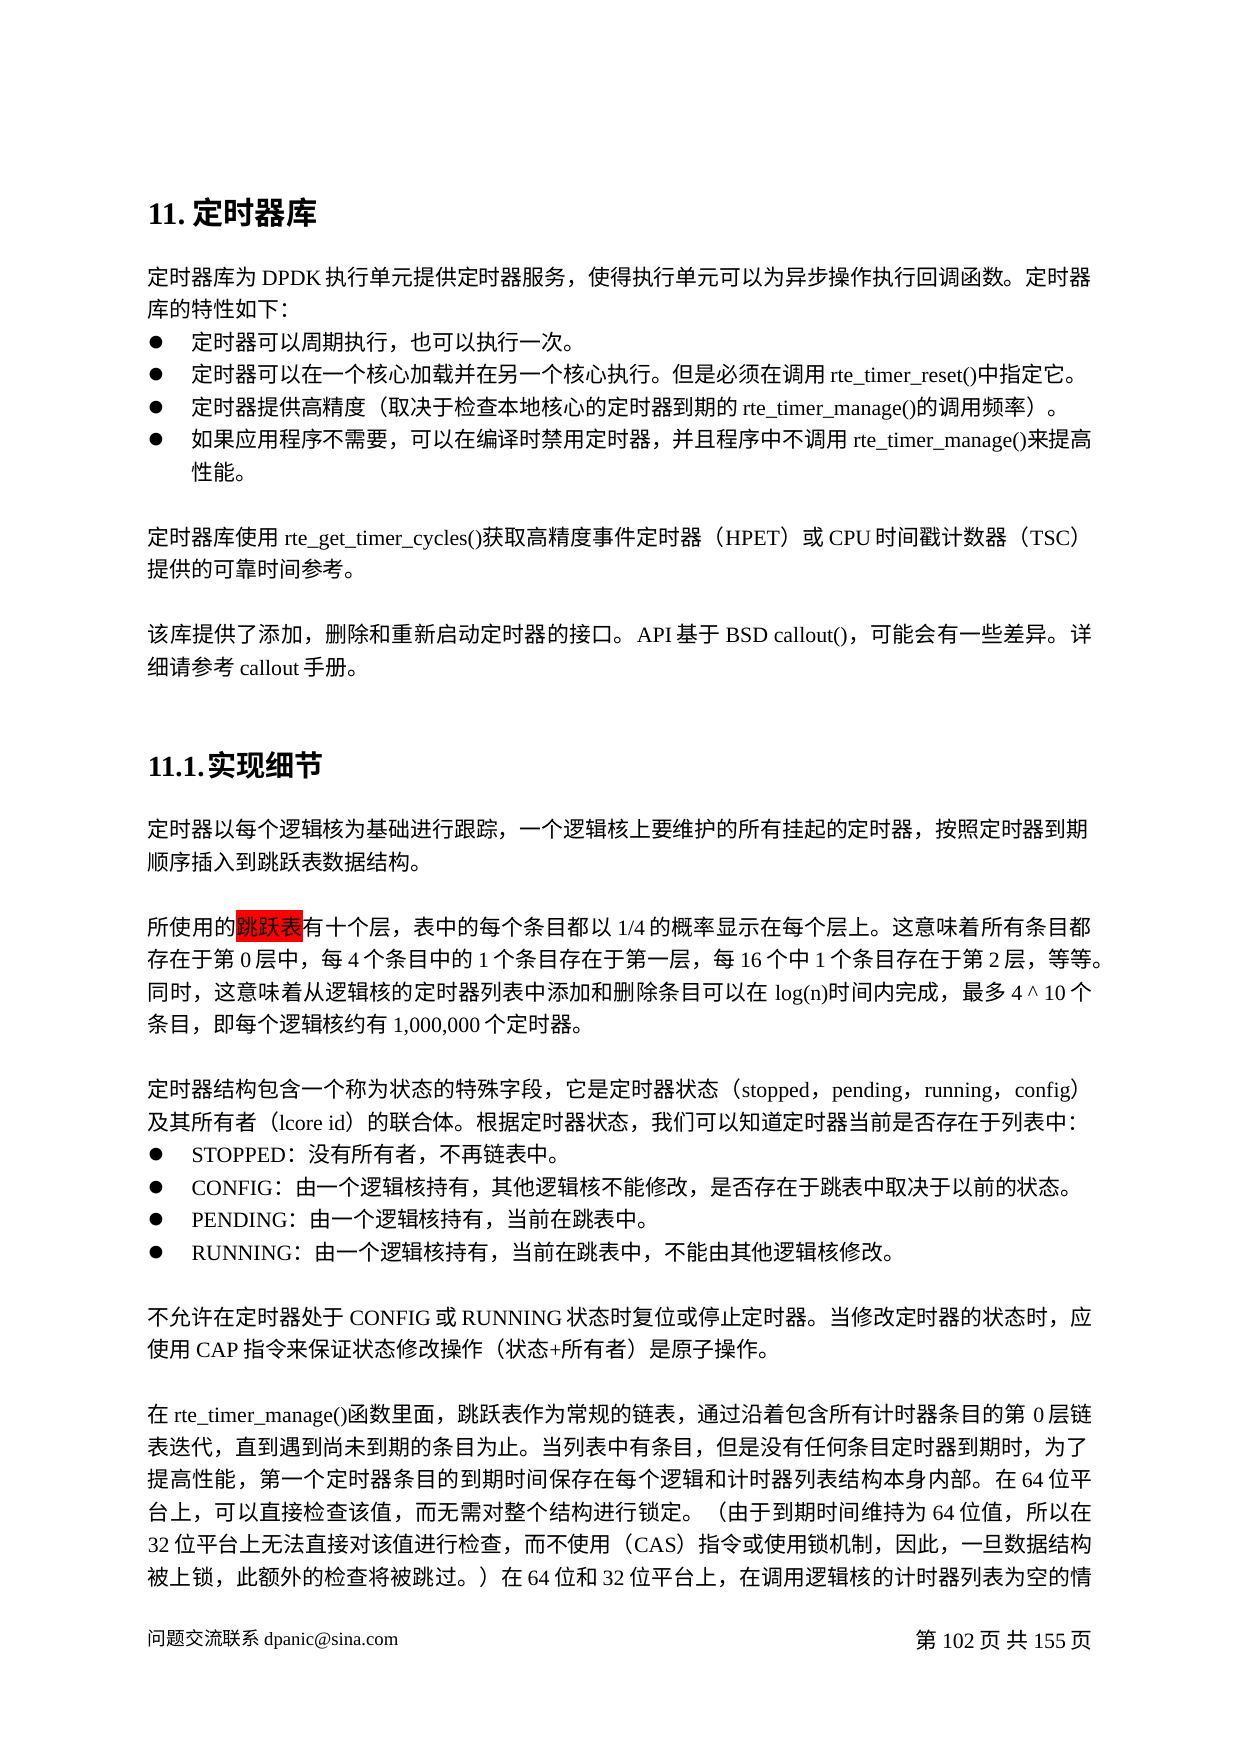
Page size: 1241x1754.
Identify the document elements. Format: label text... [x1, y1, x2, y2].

subtitle 实现细节 [148, 731, 1092, 796]
text 所使用的跳跃表有十个层，表中的每个条目都以1/4的概率显示在每个层上。这意味着所有条目都存在于第0层中，每4个条目中的1个条目存在于第一层，每16个中1个条目存在于第2层，等等。同时，这意味着从逻辑核的定时器列表中添加和删除条目可以在log(n)时间内完成，最多4 ^ 10个条目，即每个逻辑核约有1,000,000个定时器。 [148, 909, 1092, 1039]
list RUNNING：由一个逻辑核持有，当前在跳表中，不能由其他逻辑核修改。 [148, 1234, 1092, 1267]
list 如果应用程序不需要，可以在编译时禁用定时器，并且程序中不调用rte_timer_manage()来提高性能。 [148, 422, 1092, 487]
text 不允许在定时器处于CONFIG或RUNNING状态时复位或停止定时器。当修改定时器的状态时，应使用CAP指令来保证状态修改操作（状态+所有者）是原子操作。 [148, 1299, 1092, 1364]
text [148, 1397, 1092, 1592]
list STOPPED：没有所有者，不再链表中。 [148, 1137, 1092, 1169]
list 定时器可以周期执行，也可以执行一次。 [148, 324, 1092, 357]
text 定时器以每个逻辑核为基础进行跟踪，一个逻辑核上要维护的所有挂起的定时器，按照定时器到期顺序插入到跳跃表数据结构。 [148, 812, 1092, 877]
list 定时器可以在一个核心加载并在另一个核心执行。但是必须在调用rte_timer_reset()中指定它。 [148, 357, 1092, 389]
text 定时器库为DPDK执行单元提供定时器服务，使得执行单元可以为异步操作执行回调函数。定时器库的特性如下： [148, 259, 1092, 324]
list PENDING：由一个逻辑核持有，当前在跳表中。 [148, 1202, 1092, 1234]
text 定时器库使用rte_get_timer_cycles()获取高精度事件定时器（HPET）或CPU时间戳计数器（TSC）提供的可靠时间参考。 [148, 519, 1092, 584]
list CONFIG：由一个逻辑核持有，其他逻辑核不能修改，是否存在于跳表中取决于以前的状态。 [148, 1169, 1092, 1202]
text 定时器结构包含一个称为状态的特殊字段，它是定时器状态（stopped，pending，running，config）及其所有者（lcore id）的联合体。根据定时器状态，我们可以知道定时器当前是否存在于列表中： [148, 1072, 1092, 1137]
list 定时器提供高精度（取决于检查本地核心的定时器到期的rte_timer_manage()的调用频率）。 [148, 389, 1092, 422]
subtitle 定时器库 [148, 178, 1092, 243]
text 该库提供了添加，删除和重新启动定时器的接口。API基于BSD callout()，可能会有一些差异。详细请参考callout手册。 [148, 617, 1092, 682]
